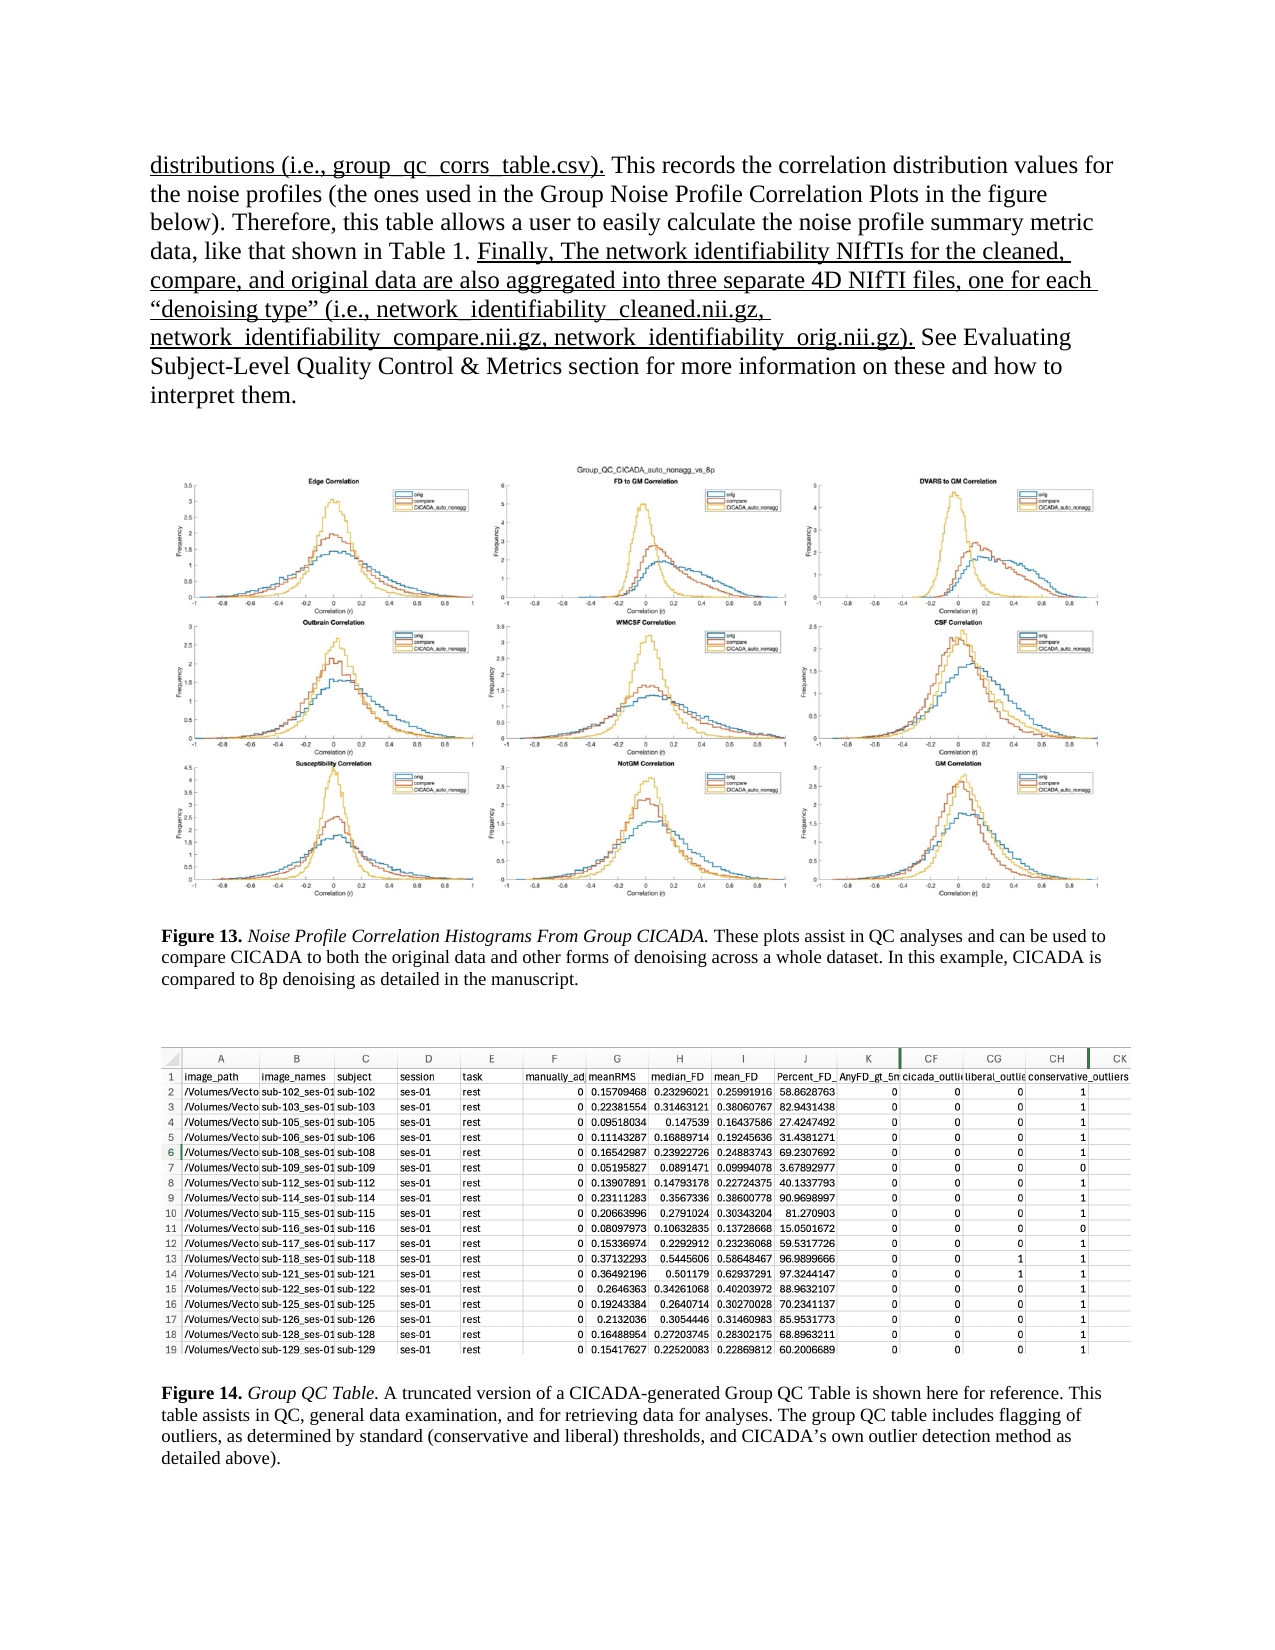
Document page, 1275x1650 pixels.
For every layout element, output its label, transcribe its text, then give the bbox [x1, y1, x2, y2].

table_cell Figure 13. Noise Profile Correlation Histograms From Group CICADA. These plots assist in QC analyses and can be used to compare CICADA to both the original data and other forms of denoising across a whole dataset. In this example, CICADA is compared to 8p denoising as detailed in the manuscript. [150, 925, 1124, 989]
picture [161, 1047, 1131, 1354]
table_cell Figure 14. Group QC Table. A truncated version of a CICADA-generated Group QC Table is shown here for reference. This table assists in QC, general data examination, and for retrieving data for analyses. The group QC table includes flagging of outliers, as determined by standard (conservative and liberal) thresholds, and CICADA’s own outlier detection method as detailed above). [150, 1382, 1131, 1468]
picture [176, 466, 1098, 897]
table_header [150, 466, 1124, 925]
table_header [150, 1047, 1131, 1382]
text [150, 150, 1125, 409]
